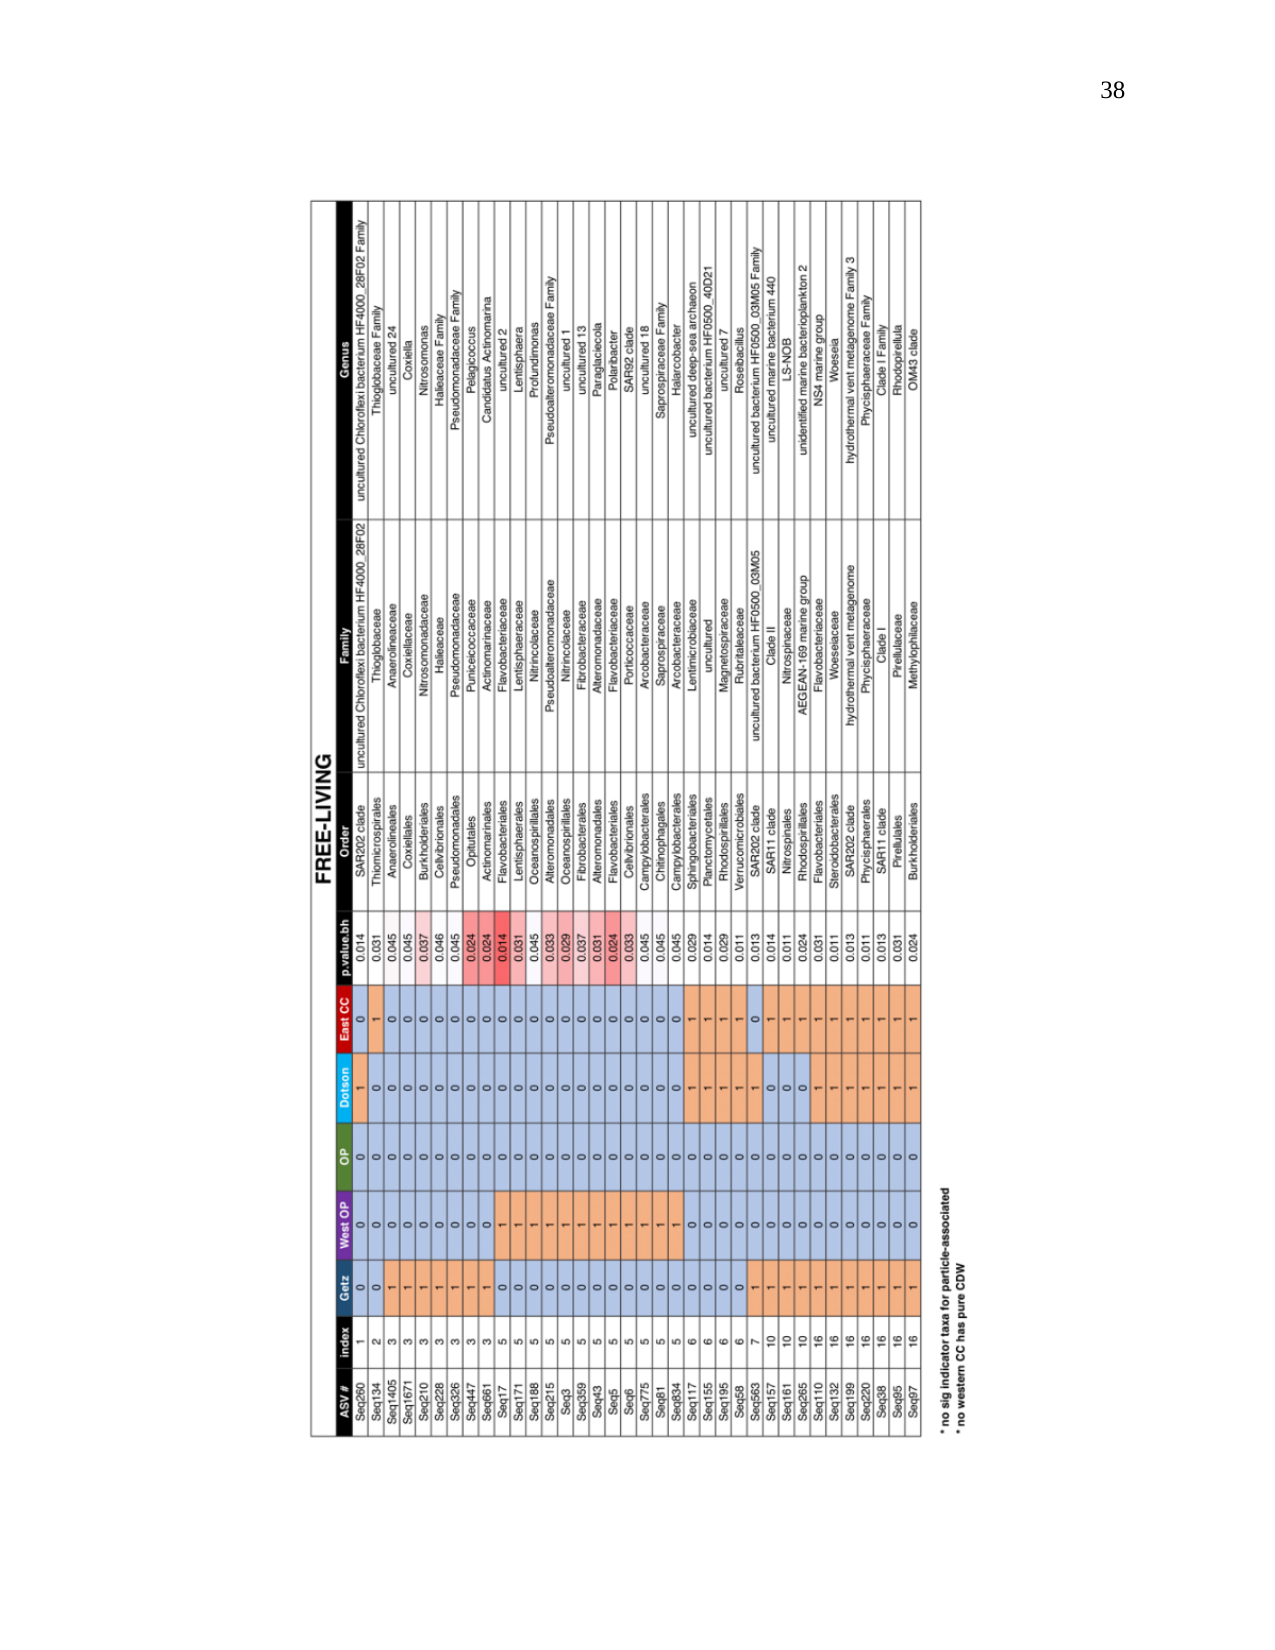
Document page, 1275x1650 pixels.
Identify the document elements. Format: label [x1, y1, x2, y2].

picture [298, 183, 983, 1442]
